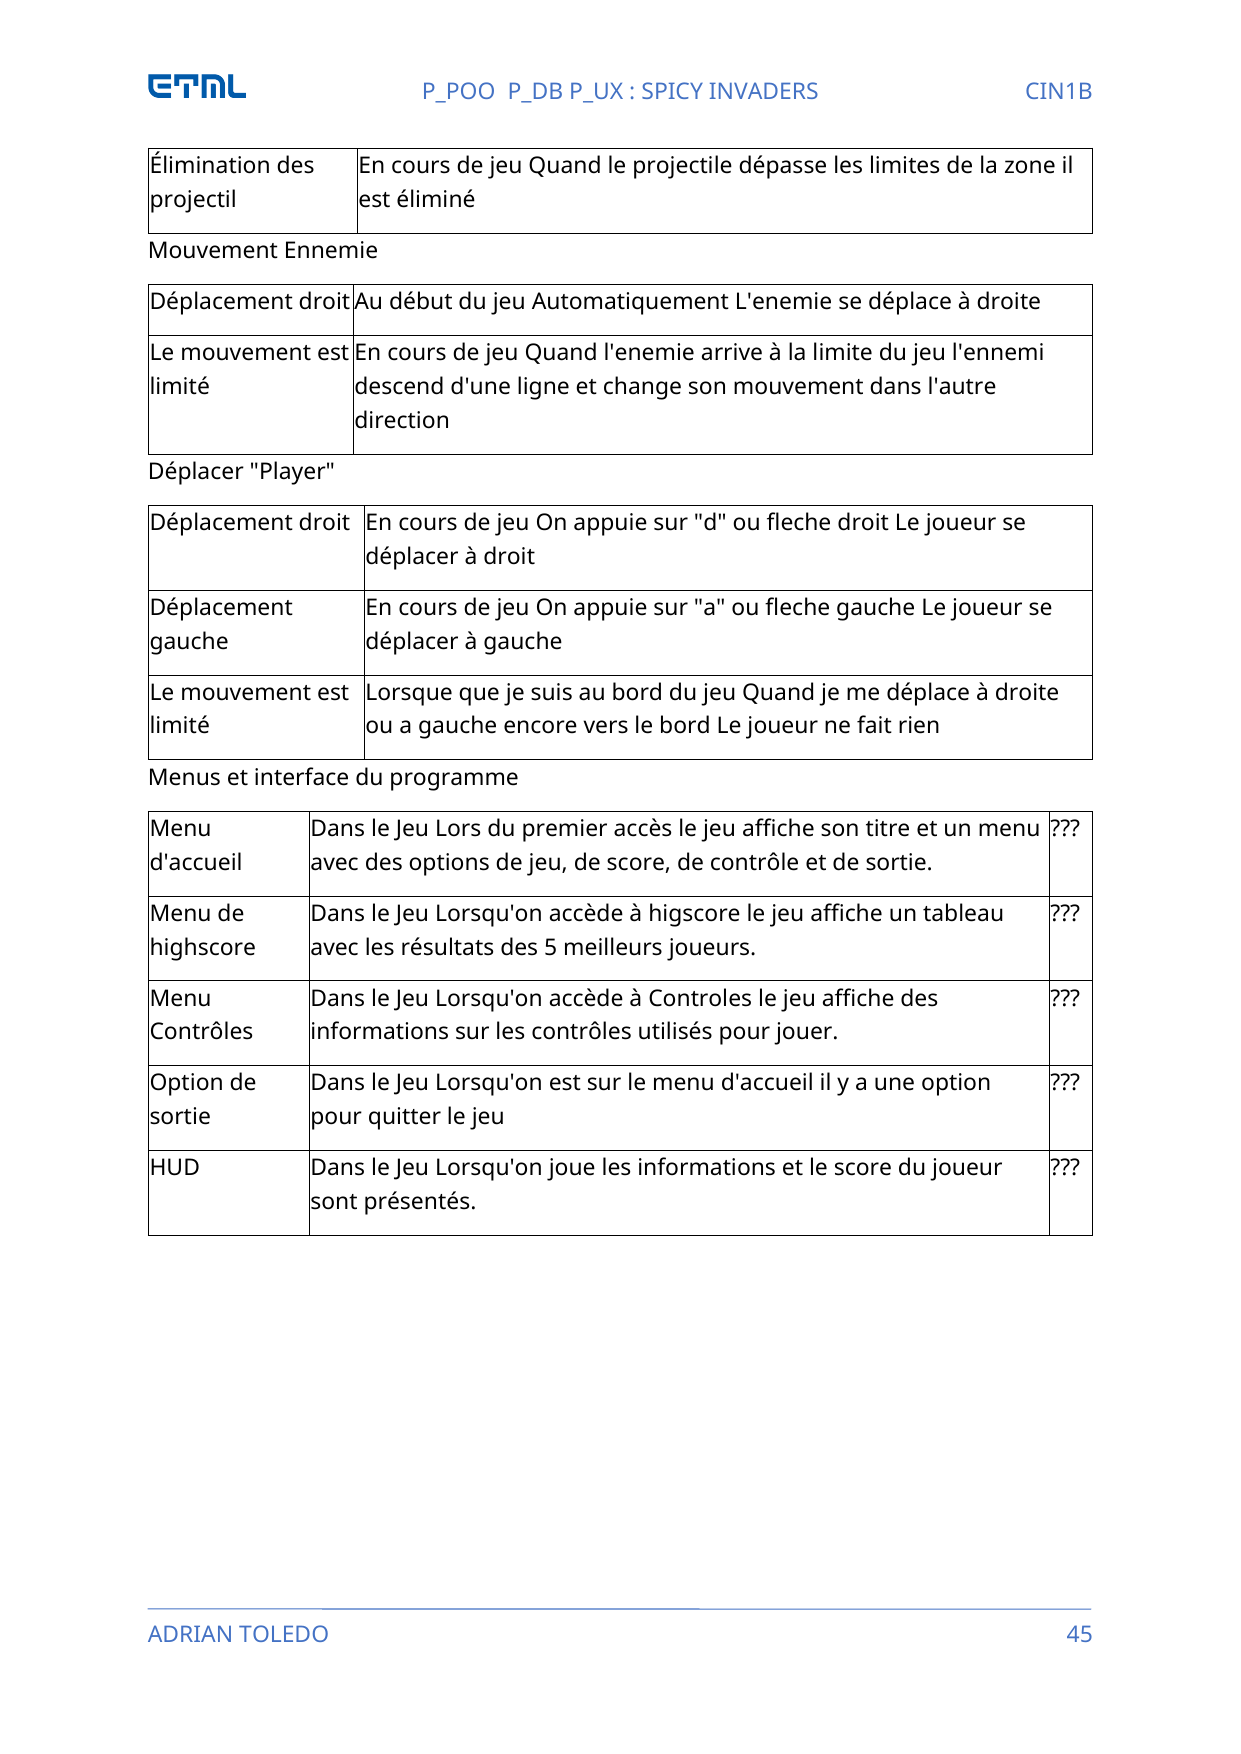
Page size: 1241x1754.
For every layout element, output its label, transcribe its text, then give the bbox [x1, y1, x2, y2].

table_header Dans le Jeu Lors du premier accès le jeu affiche son titre et un menu avec des options de jeu, de score, de contrôle et de sortie. [310, 812, 1049, 896]
table_cell Élimination des projectil [149, 149, 357, 232]
table_cell Dans le Jeu Lorsqu'on accède à Controles le jeu affiche des informations sur les contrôles utilisés pour jouer. [310, 981, 1049, 1065]
table_cell Dans le Jeu Lorsqu'on accède à higscore le jeu affiche un tableau avec les résultats des 5 meilleurs joueurs. [310, 897, 1049, 980]
table_cell Le mouvement est limité [149, 336, 353, 453]
table_header ??? [1050, 812, 1092, 896]
table_cell Dans le Jeu Lorsqu'on joue les informations et le score du joueur sont présentés. [310, 1151, 1049, 1235]
table_cell En cours de jeu Quand l'enemie arrive à la limite du jeu l'ennemi descend d'une ligne et change son mouvement dans l'autre direction [354, 336, 1092, 453]
table_cell ??? [1050, 1151, 1092, 1235]
text Déplacer "Player" [148, 455, 1092, 486]
table_cell Menu Contrôles [149, 981, 309, 1065]
table_cell Option de sortie [149, 1066, 309, 1150]
table_cell Le mouvement est limité [149, 676, 364, 759]
text Menus et interface du programme [148, 760, 1092, 792]
table_cell En cours de jeu On appuie sur "a" ou fleche gauche Le joueur se déplacer à gauche [365, 591, 1092, 674]
table_cell ??? [1050, 1066, 1092, 1150]
table_cell Menu de highscore [149, 897, 309, 980]
table_header Menu d'accueil [149, 812, 309, 896]
table_cell Déplacement gauche [149, 591, 364, 674]
table_cell En cours de jeu Quand le projectile dépasse les limites de la zone il est éliminé [358, 149, 1092, 232]
table_cell ??? [1050, 981, 1092, 1065]
table_header Déplacement droit [149, 506, 364, 590]
table_header En cours de jeu On appuie sur "d" ou fleche droit Le joueur se déplacer à droit [365, 506, 1092, 590]
picture [147, 73, 247, 99]
table_cell Lorsque que je suis au bord du jeu Quand je me déplace à droite ou a gauche encore vers le bord Le joueur ne fait rien [365, 676, 1092, 759]
table_cell ??? [1050, 897, 1092, 980]
table_header Au début du jeu Automatiquement L'enemie se déplace à droite [354, 285, 1092, 335]
text Mouvement Ennemie [148, 234, 1092, 265]
table_header Déplacement droit [149, 285, 353, 335]
table_cell Dans le Jeu Lorsqu'on est sur le menu d'accueil il y a une option pour quitter le jeu [310, 1066, 1049, 1150]
table_cell HUD [149, 1151, 309, 1235]
